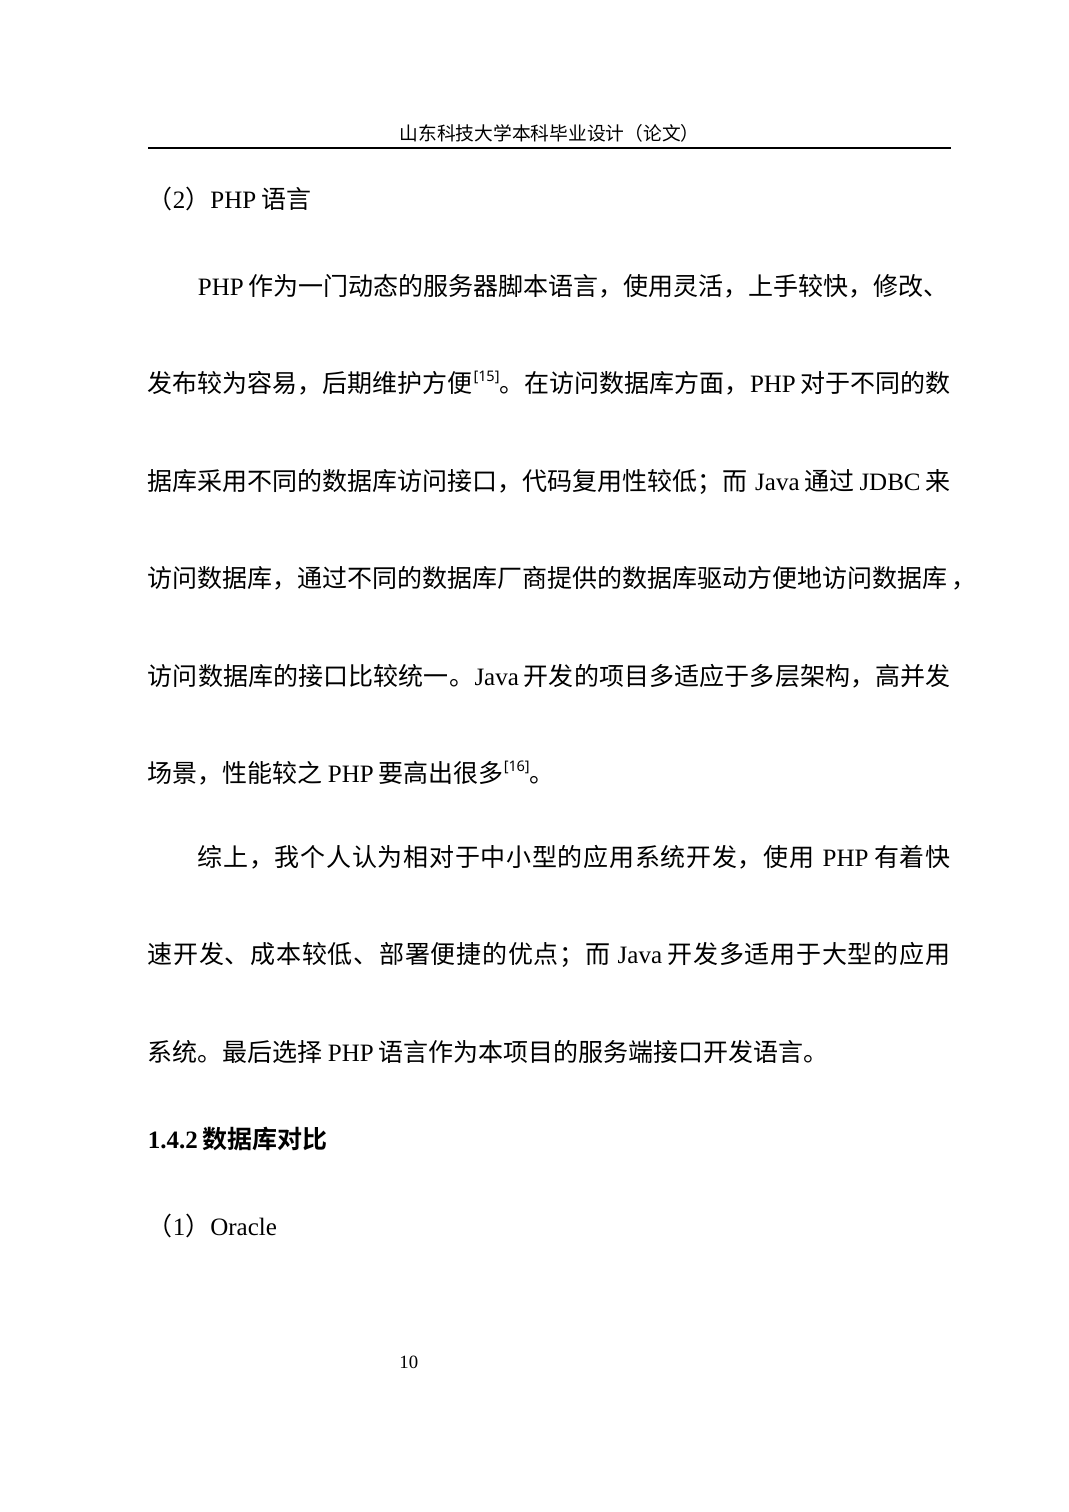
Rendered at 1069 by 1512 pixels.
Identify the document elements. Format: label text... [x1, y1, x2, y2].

text 1.4.2数据库对比 [148, 1105, 951, 1170]
list （2）PHP语言 [148, 165, 951, 230]
list 综上，我个人认为相对于中小型的应用系统开发，使用PHP有着快速开发、成本较低、部署便捷的优点；而Java开发多适用于大型的应用系统。最后选择PHP语言作为本项目的服务端接口开发语言。 [148, 823, 951, 1083]
list （1）Oracle [148, 1192, 951, 1257]
list PHP作为一门动态的服务器脚本语言，使用灵活，上手较快，修改、发布较为容易，后期维护方便[15]。在访问数据库方面，PHP对于不同的数据库采用不同的数据库访问接口，代码复用性较低；而Java通过JDBC来访问数据库，通过不同的数据库厂商提供的数据库驱动方便地访问数据库，访问数据库的接口比较统一。Java开发的项目多适应于多层架构，高并发场景，性能较之PHP要高出很多[16]。 [148, 252, 951, 804]
